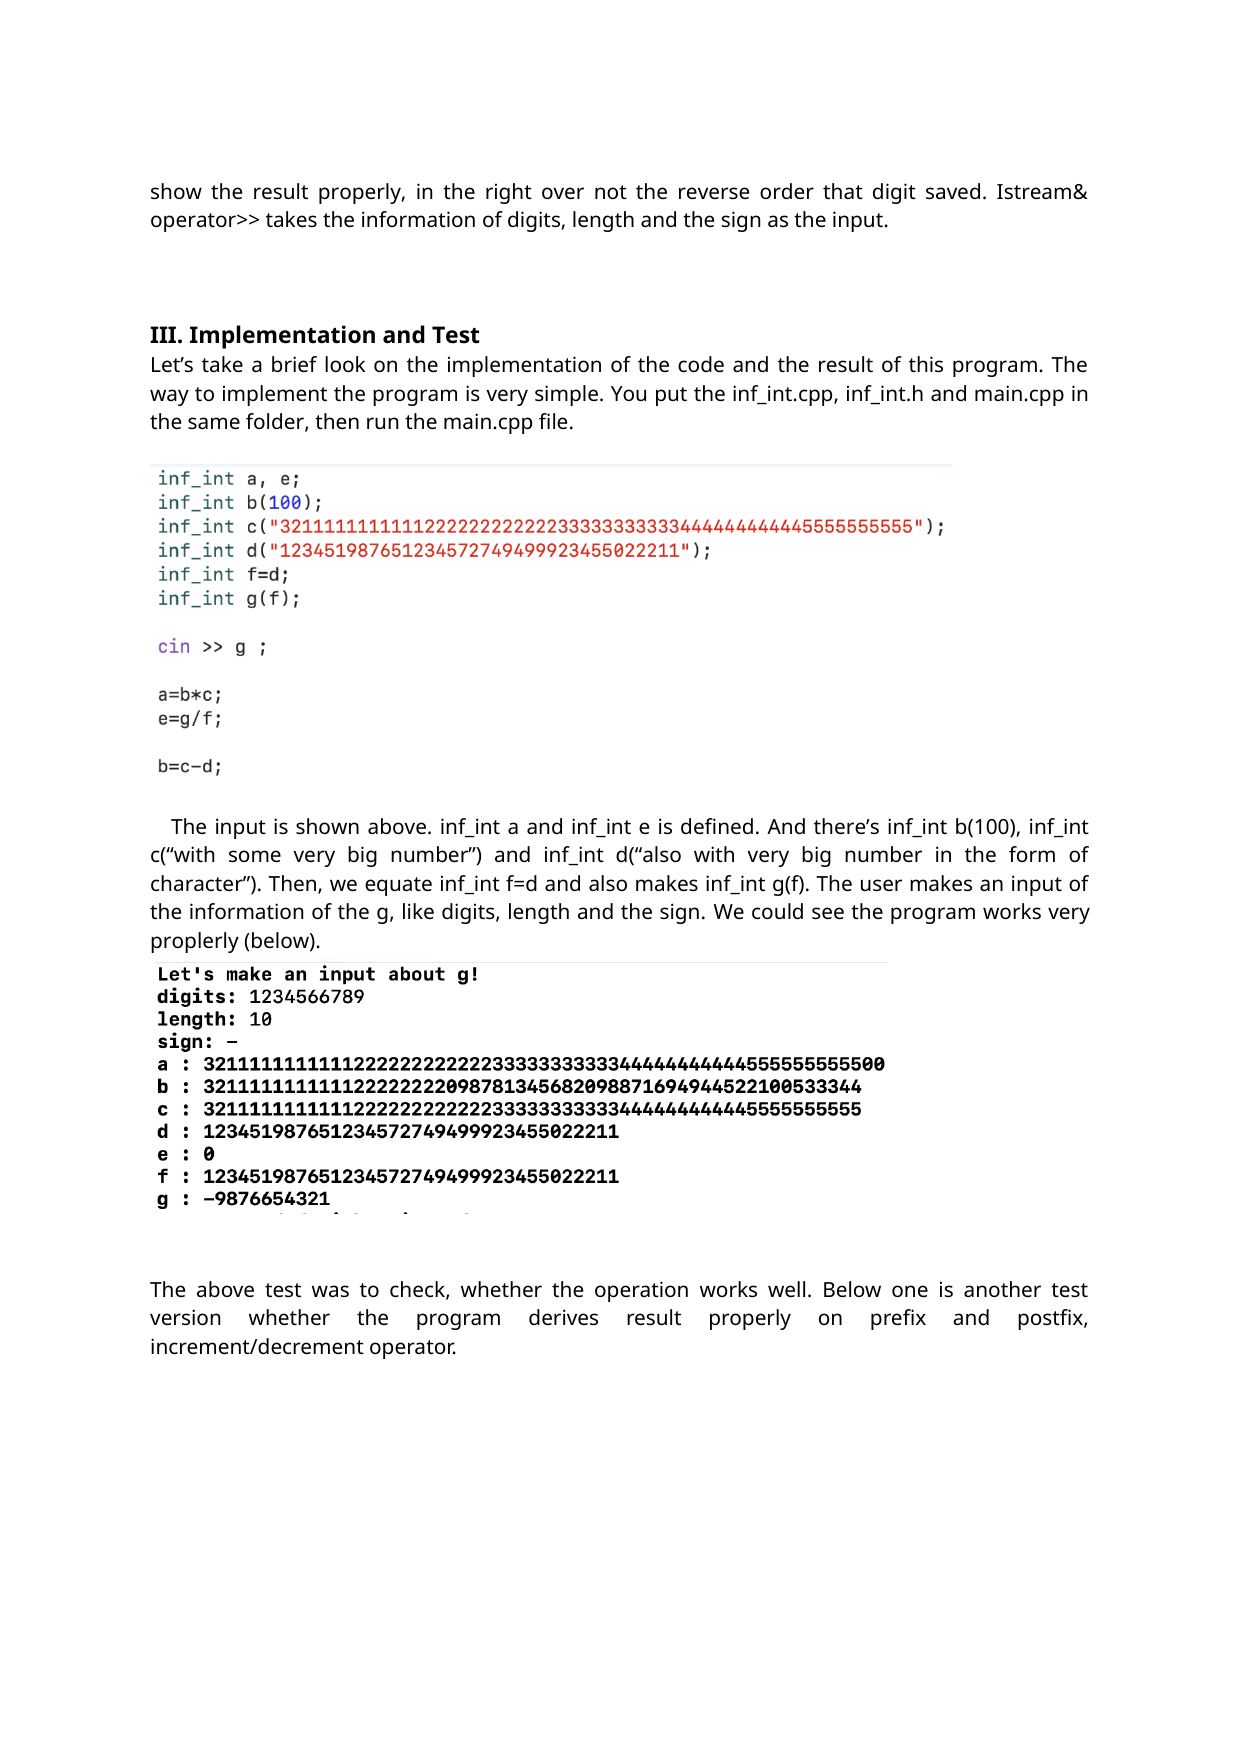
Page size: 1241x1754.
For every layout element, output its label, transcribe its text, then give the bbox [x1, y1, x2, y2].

text Let’s take a brief look on the implementation of the code and the result of this program. The way to implement the program is very simple. You put the inf_int.cpp, inf_int.h and main.cpp in the same folder, then run the main.cpp file. [150, 351, 1090, 436]
picture [150, 464, 953, 784]
text The above test was to check, whether the operation works well. Below one is another test version whether the program derives result properly on prefix and postfix, increment/decrement operator. [150, 1275, 1090, 1360]
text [150, 177, 1090, 234]
picture [155, 954, 888, 1214]
text The input is shown above. inf_int a and inf_int e is defined. And there’s inf_int b(100), inf_int c(“with some very big number”) and inf_int d(“also with very big number in the form of character”). Then, we equate inf_int f=d and also makes inf_int g(f). The user makes an input of the information of the g, like digits, length and the sign. We could see the program works very proplerly (below). [150, 812, 1090, 954]
text III. Implementation and Test [150, 319, 1090, 351]
